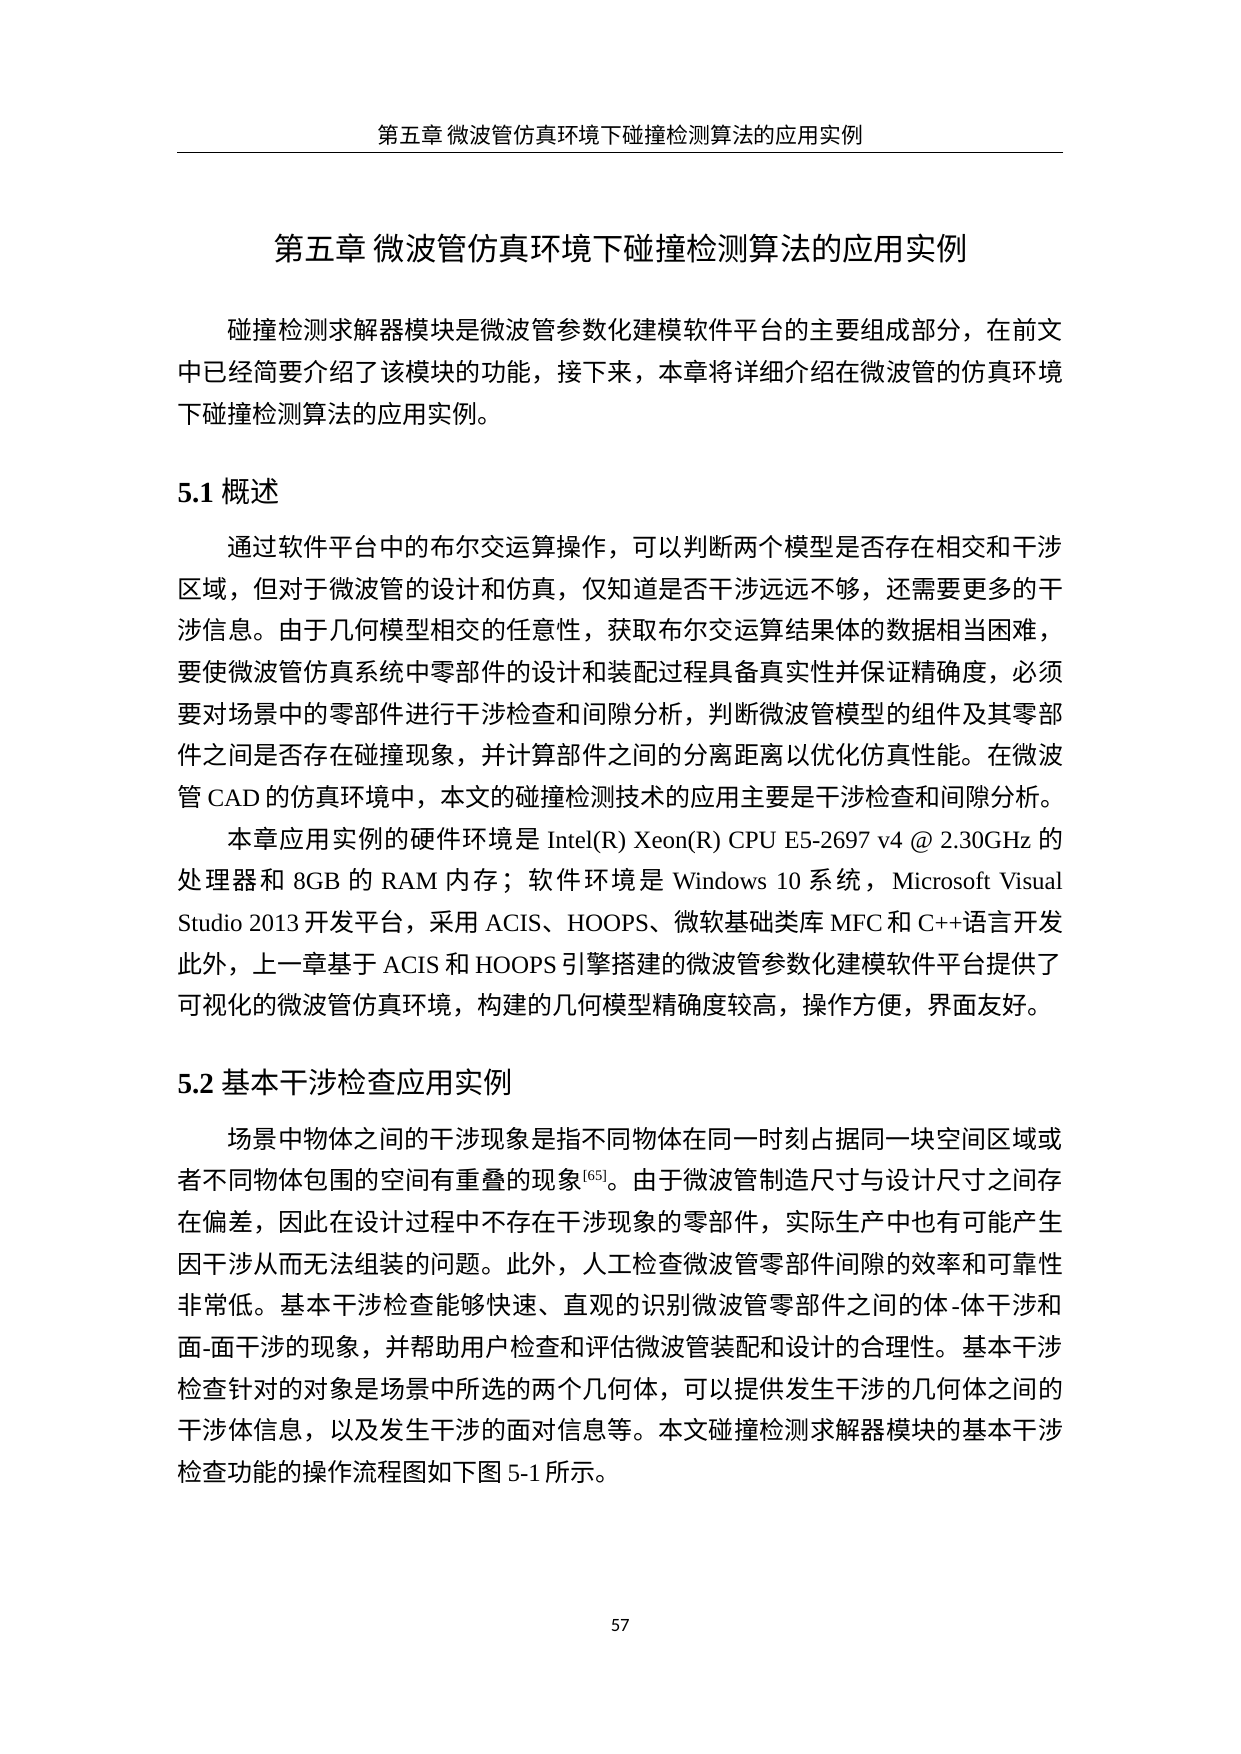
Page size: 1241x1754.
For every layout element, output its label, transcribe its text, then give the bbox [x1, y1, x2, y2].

text 5.1 概述 [177, 469, 1063, 511]
text 第五章 微波管仿真环境下碰撞检测算法的应用实例 [177, 227, 1063, 269]
text 通过软件平台中的布尔交运算操作，可以判断两个模型是否存在相交和干涉区域，但对于微波管的设计和仿真，仅知道是否干涉远远不够，还需要更多的干涉信息。由于几何模型相交的任意性，获取布尔交运算结果体的数据相当困难，要使微波管仿真系统中零部件的设计和装配过程具备真实性并保证精确度，必须要对场景中的零部件进行干涉检查和间隙分析，判断微波管模型的组件及其零部件之间是否存在碰撞现象，并计算部件之间的分离距离以优化仿真性能。在微波管CAD的仿真环境中，本文的碰撞检测技术的应用主要是干涉检查和间隙分析。 [177, 523, 1063, 815]
text 碰撞检测求解器模块是微波管参数化建模软件平台的主要组成部分，在前文中已经简要介绍了该模块的功能，接下来，本章将详细介绍在微波管的仿真环境下碰撞检测算法的应用实例。 [177, 306, 1063, 431]
text 本章应用实例的硬件环境是Intel(R) Xeon(R) CPU E5-2697 v4 @ 2.30GHz的处理器和8GB的RAM内存；软件环境是Windows 10系统，Microsoft Visual Studio 2013开发平台，采用ACIS、HOOPS、微软基础类库MFC和C++语言开发。此外，上一章基于ACIS和HOOPS引擎搭建的微波管参数化建模软件平台提供了可视化的微波管仿真环境，构建的几何模型精确度较高，操作方便，界面友好。 [177, 815, 1063, 1023]
text 场景中物体之间的干涉现象是指不同物体在同一时刻占据同一块空间区域或者不同物体包围的空间有重叠的现象[65]。由于微波管制造尺寸与设计尺寸之间存在偏差，因此在设计过程中不存在干涉现象的零部件，实际生产中也有可能产生因干涉从而无法组装的问题。此外，人工检查微波管零部件间隙的效率和可靠性非常低。基本干涉检查能够快速、直观的识别微波管零部件之间的体-体干涉和面-面干涉的现象，并帮助用户检查和评估微波管装配和设计的合理性。基本干涉检查针对的对象是场景中所选的两个几何体，可以提供发生干涉的几何体之间的干涉体信息，以及发生干涉的面对信息等。本文碰撞检测求解器模块的基本干涉检查功能的操作流程图如下图5-1所示。 [177, 1115, 1063, 1490]
text 5.2 基本干涉检查应用实例 [177, 1061, 1063, 1102]
